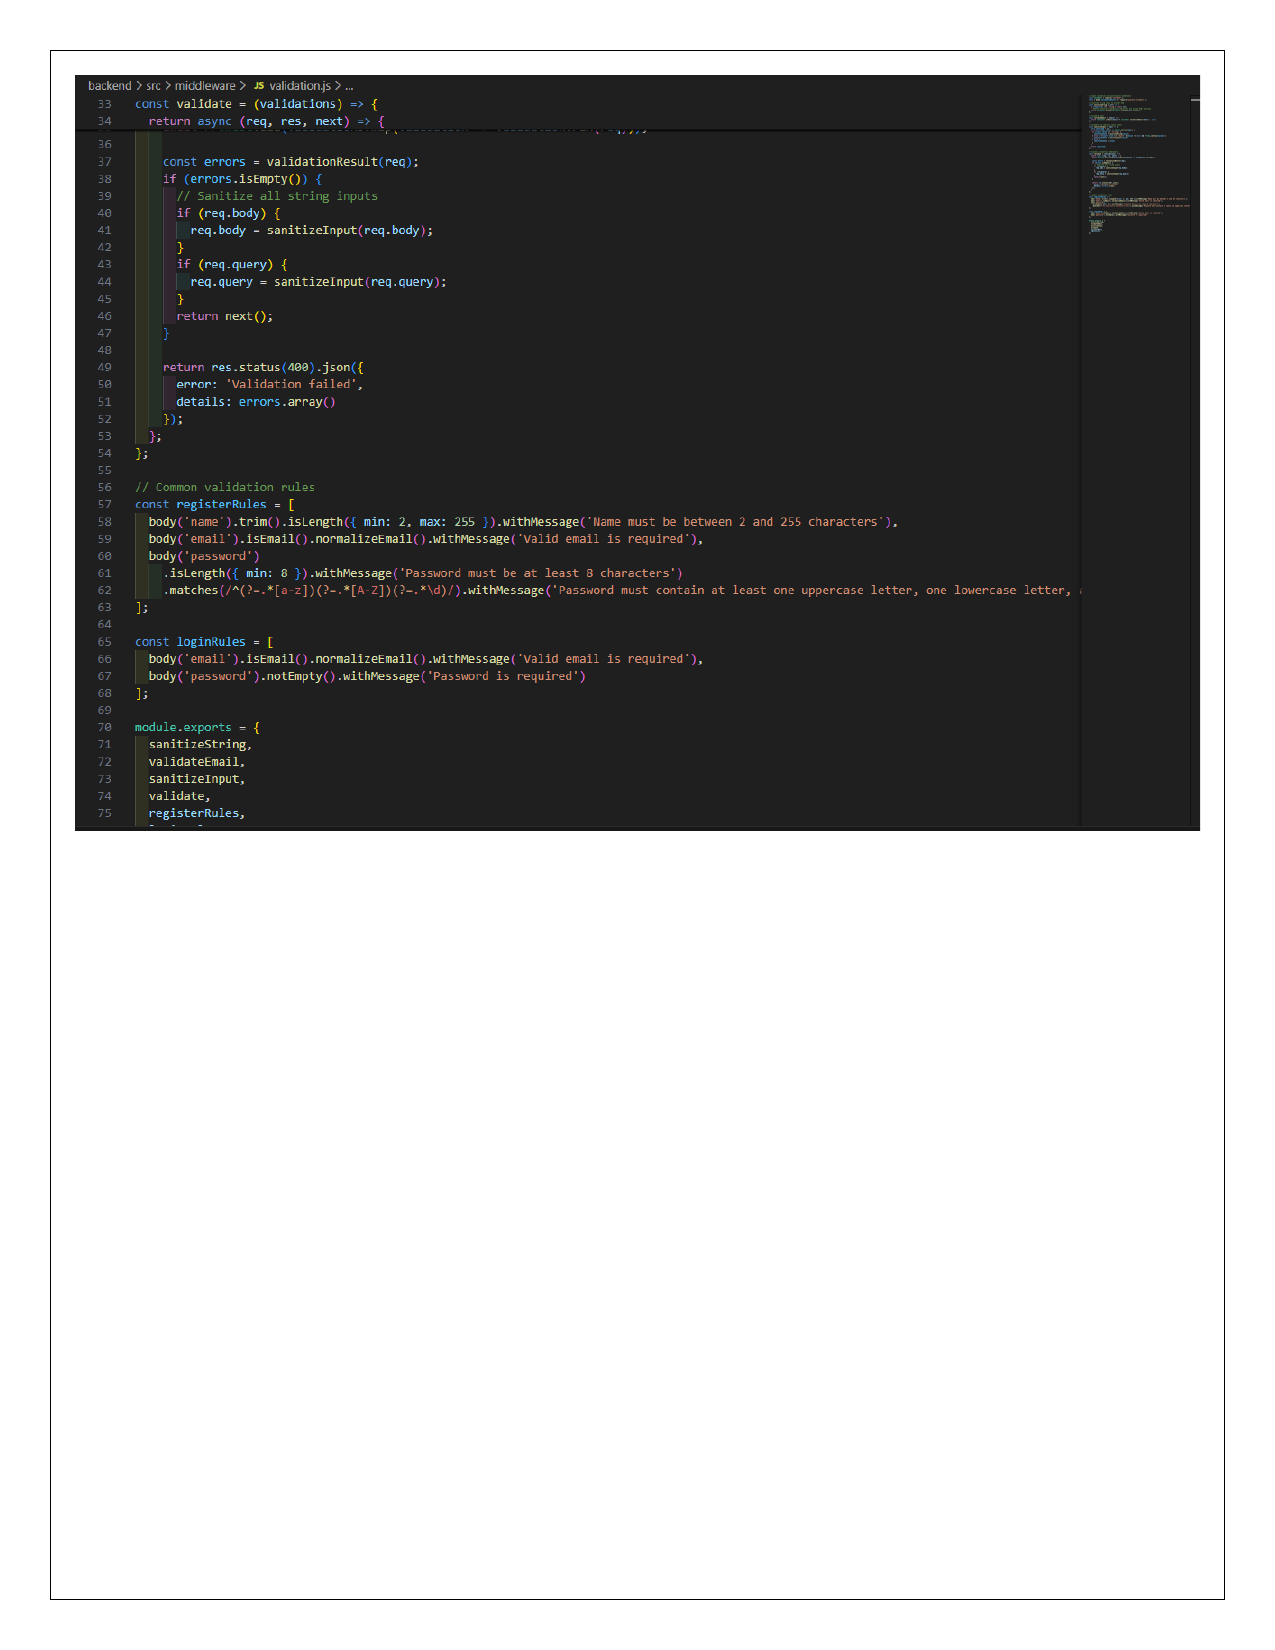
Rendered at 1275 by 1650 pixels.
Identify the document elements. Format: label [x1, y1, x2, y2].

picture [75, 75, 1200, 831]
